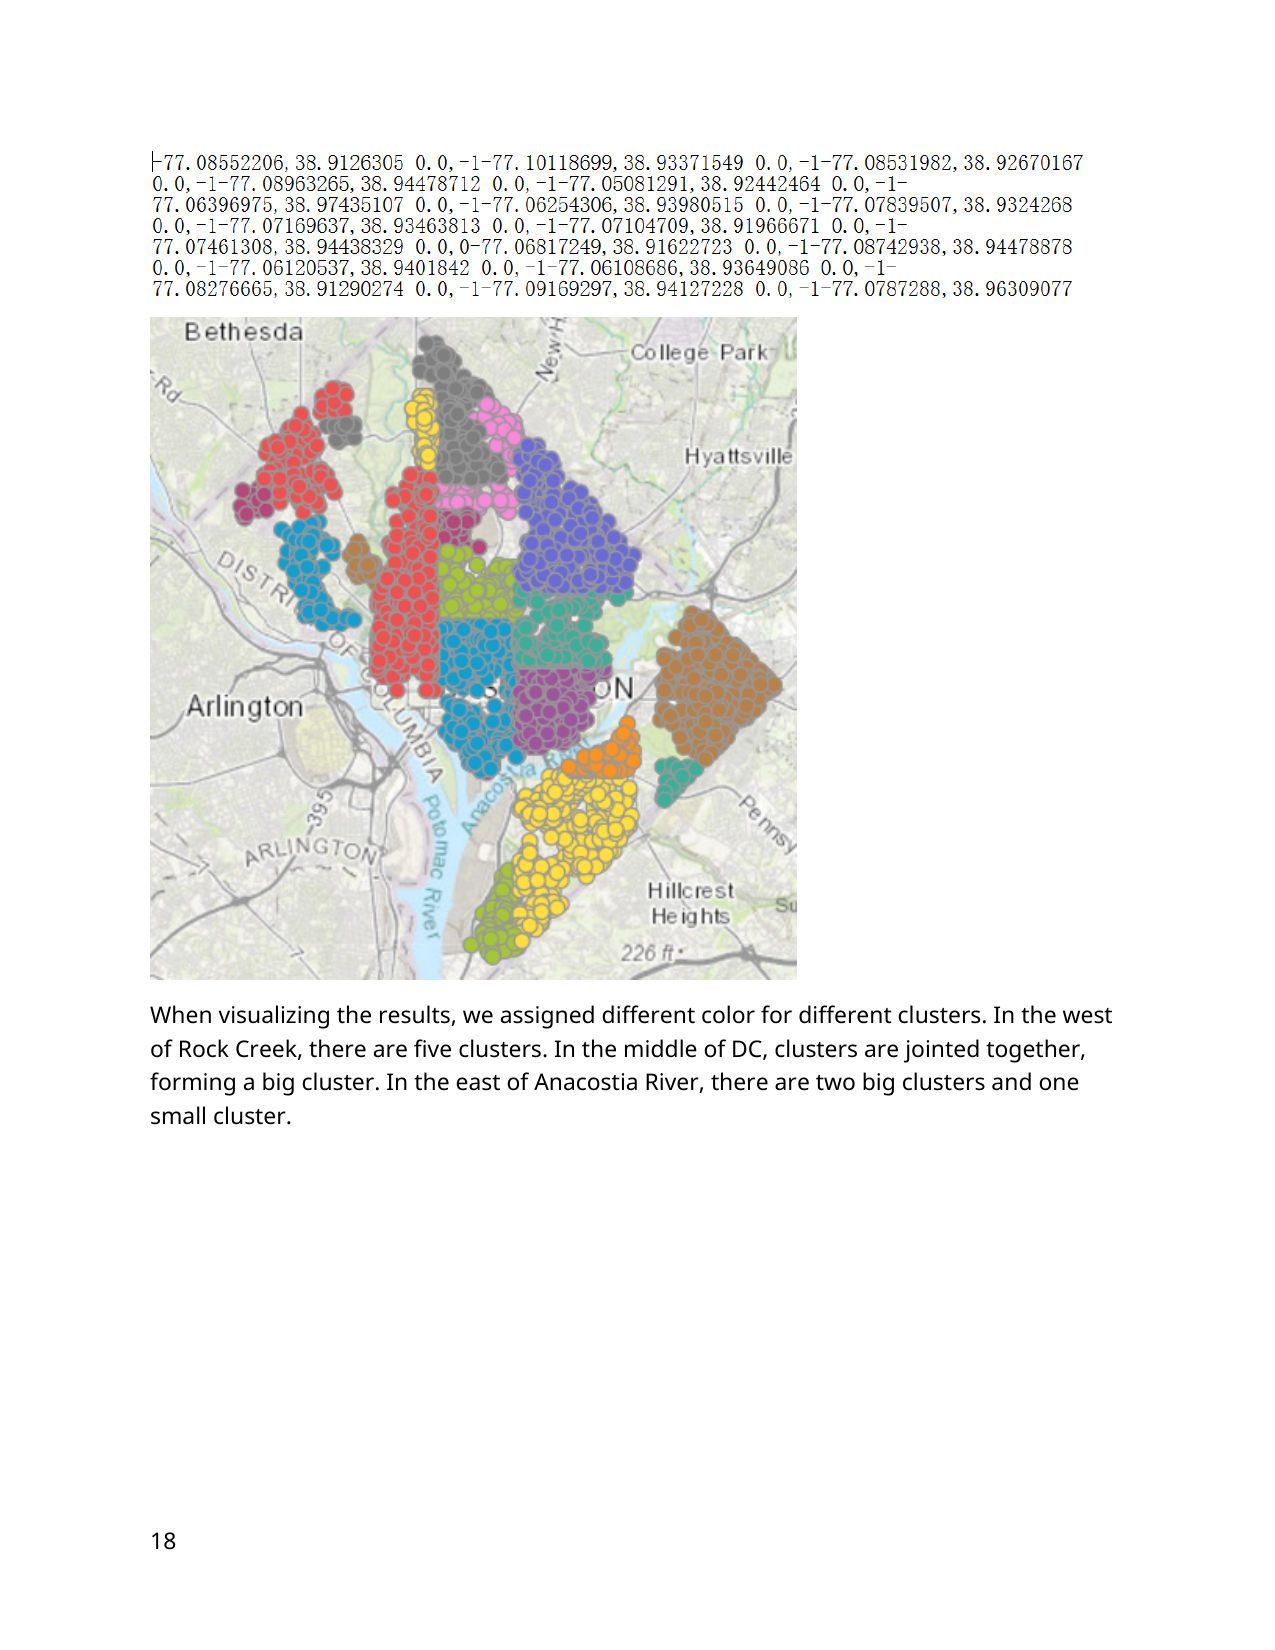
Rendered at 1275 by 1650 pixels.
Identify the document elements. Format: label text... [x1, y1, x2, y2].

picture [150, 317, 797, 980]
picture [150, 150, 1125, 298]
text When visualizing the results, we assigned different color for different clusters. In the west of Rock Creek, there are five clusters. In the middle of DC, clusters are jointed together, forming a big cluster. In the east of Anacostia River, there are two big clusters and one small cluster. [150, 999, 1125, 1131]
